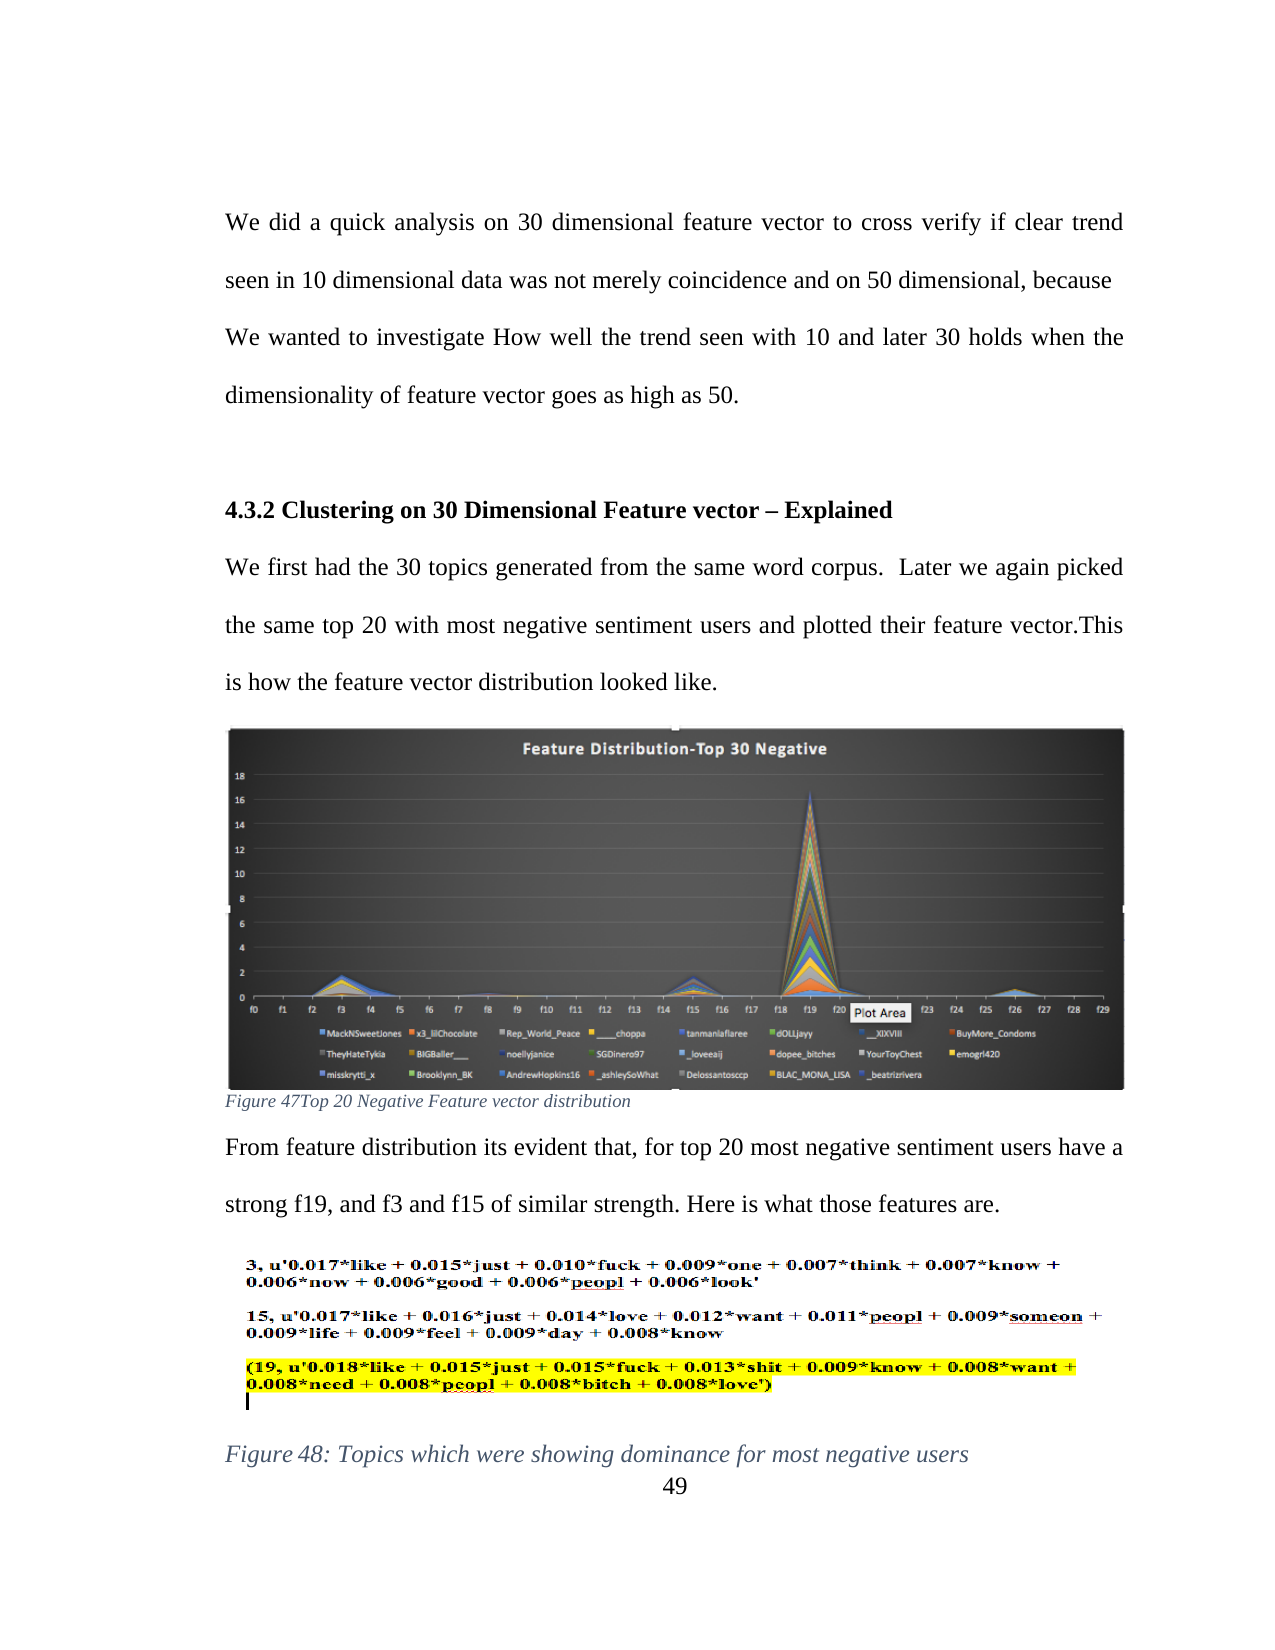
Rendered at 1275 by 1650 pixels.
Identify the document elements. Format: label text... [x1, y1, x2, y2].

text 4.3.2 Clustering on 30 Dimensional Feature vector – Explained [225, 495, 1125, 524]
picture [225, 725, 1125, 1090]
text Figure 48: Topics which were showing dominance for most negative users [225, 1439, 1125, 1467]
text We did a quick analysis on 30 dimensional feature vector to cross verify if clear trend seen in 10 dimensional data was not merely coincidence and on 50 dimensional, because [225, 207, 1125, 294]
text We wanted to investigate How well the trend seen with 10 and later 30 holds when the dimensionality of feature vector goes as high as 50. [225, 322, 1125, 409]
text We first had the 30 topics generated from the same word corpus. Later we again picked the same top 20 with most negative sentiment users and plotted their feature vector.This is how the feature vector distribution looked like. [225, 552, 1125, 696]
text From feature distribution its evident that, for top 20 most negative sentiment users have a strong f19, and f3 and f15 of similar strength. Here is what those features are. [225, 1132, 1125, 1218]
picture [225, 1247, 1125, 1410]
